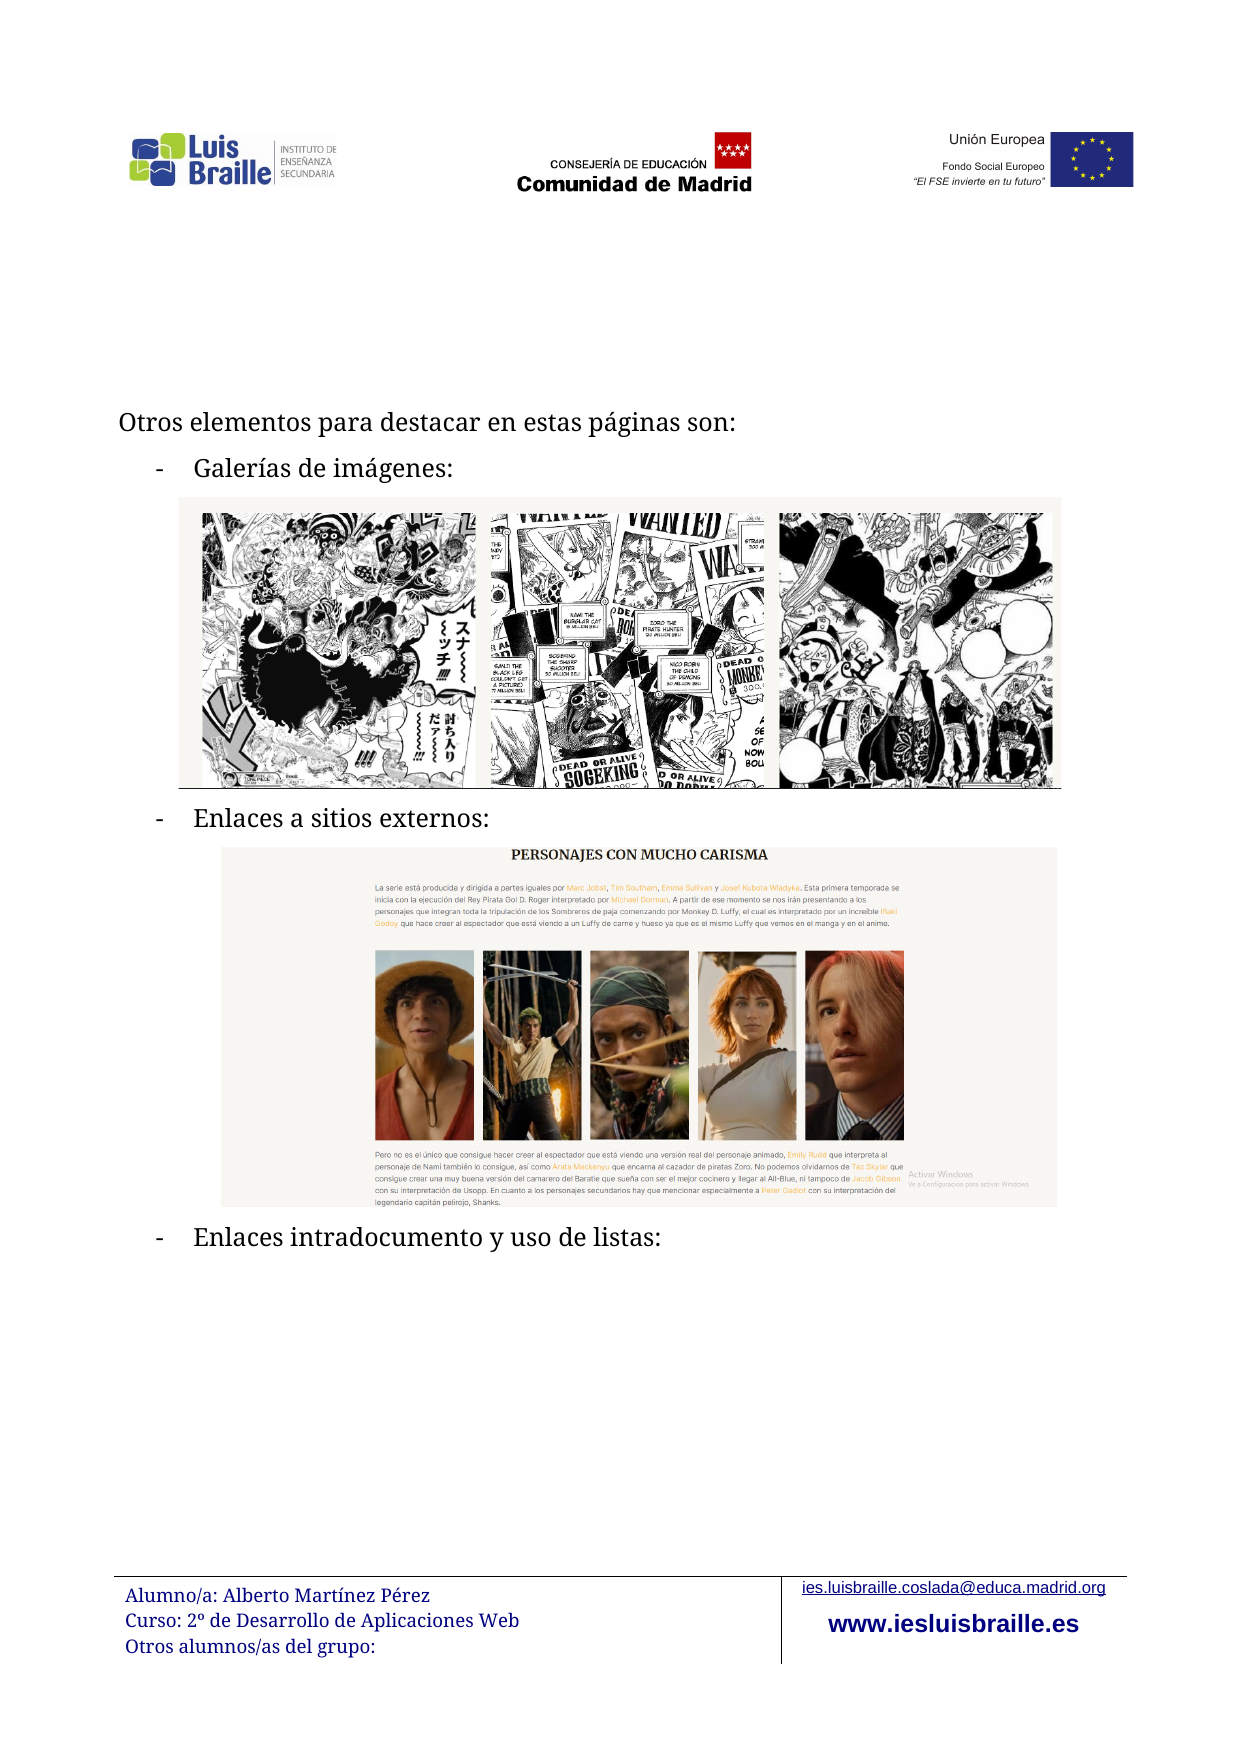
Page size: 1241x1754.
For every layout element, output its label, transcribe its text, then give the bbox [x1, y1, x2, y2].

picture [220, 847, 1058, 1207]
list Enlaces a sitios externos: [156, 801, 1122, 835]
picture [178, 497, 1062, 789]
picture [509, 125, 754, 194]
text Otros elementos para destacar en estas páginas son: [118, 404, 1122, 439]
list Enlaces intradocumento y uso de listas: [156, 1219, 1122, 1253]
picture [913, 132, 1134, 187]
list Galerías de imágenes: [156, 451, 1122, 485]
picture [129, 133, 337, 186]
